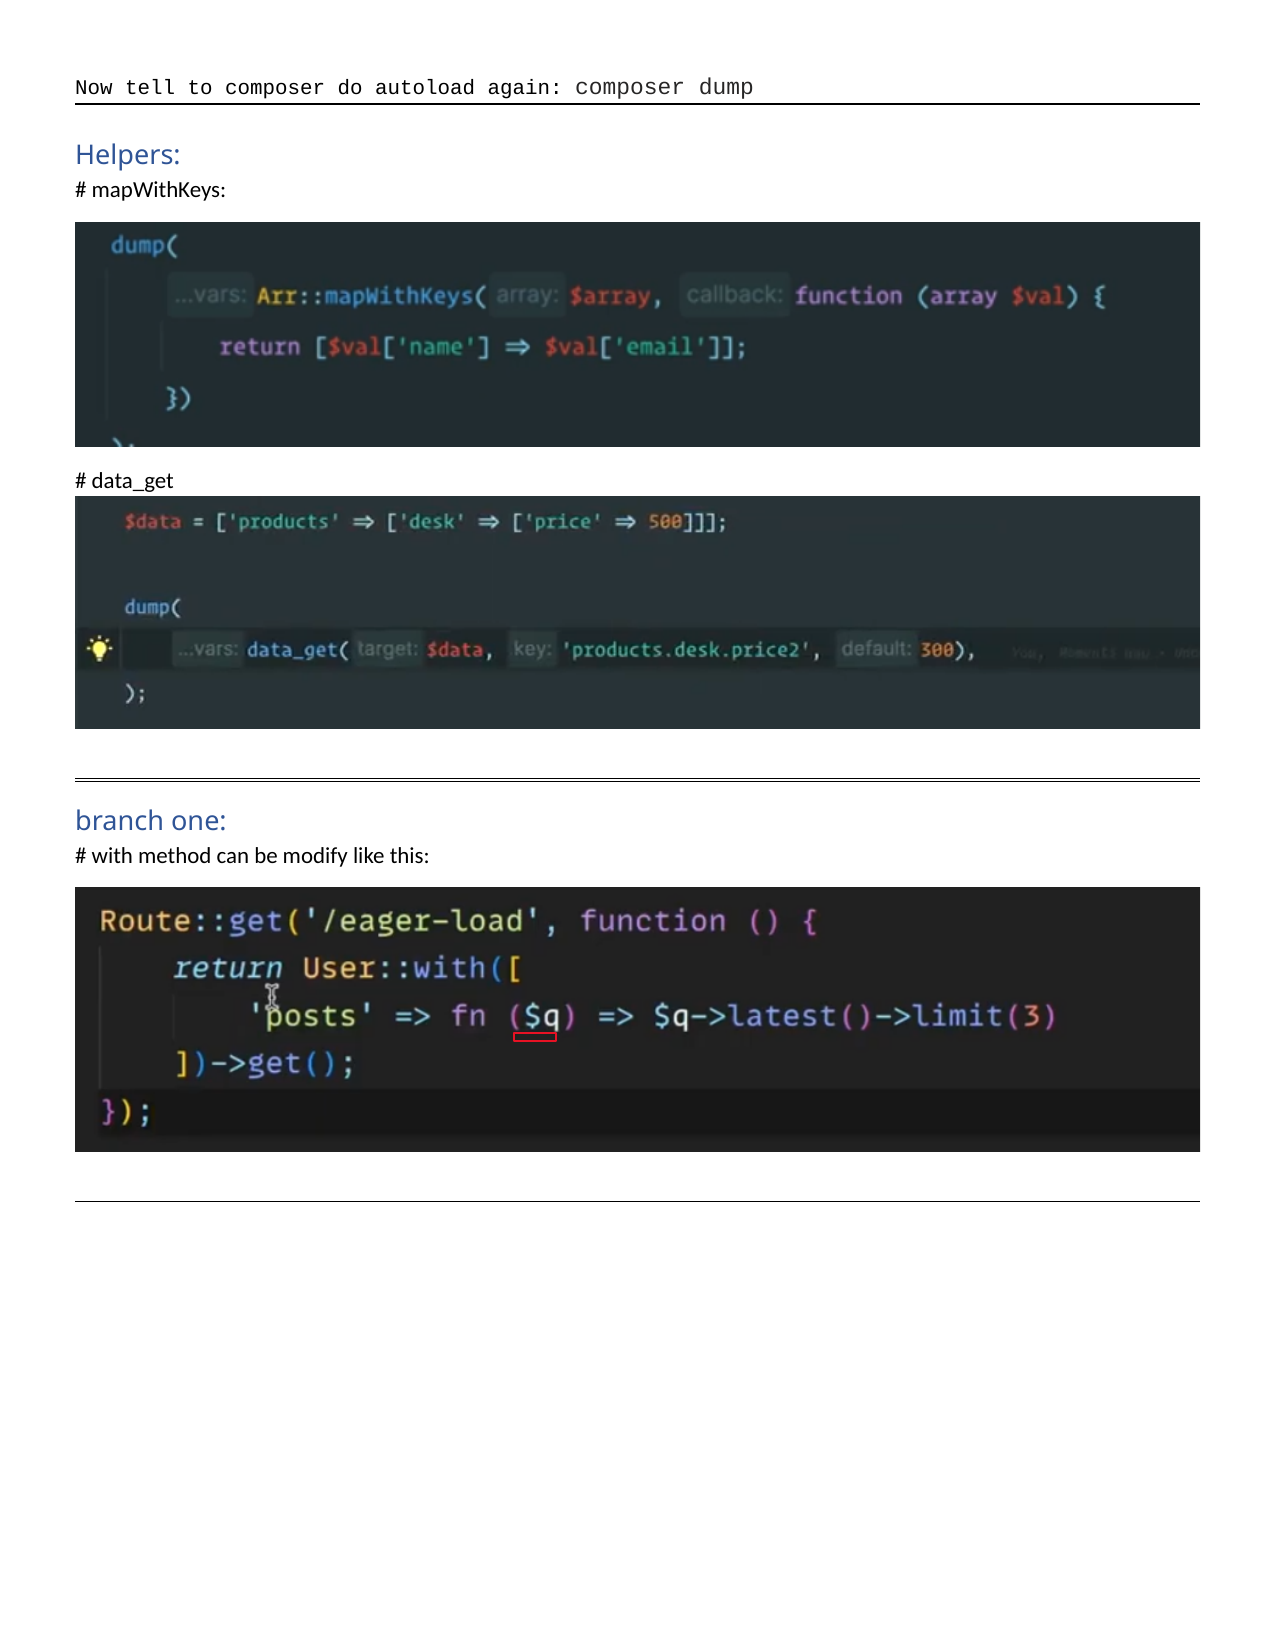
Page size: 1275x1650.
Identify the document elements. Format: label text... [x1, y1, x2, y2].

text # with method can be modify like this: [75, 841, 1200, 869]
text Now tell to composer do autoload again: composer dump [75, 75, 1200, 103]
picture [75, 887, 1200, 1152]
text # mapWithKeys: [75, 176, 1200, 204]
text # data_get [75, 466, 1200, 496]
picture [75, 496, 1200, 729]
picture [75, 222, 1200, 447]
subtitle branch one: [75, 801, 1200, 838]
subtitle Helpers: [75, 136, 1200, 173]
